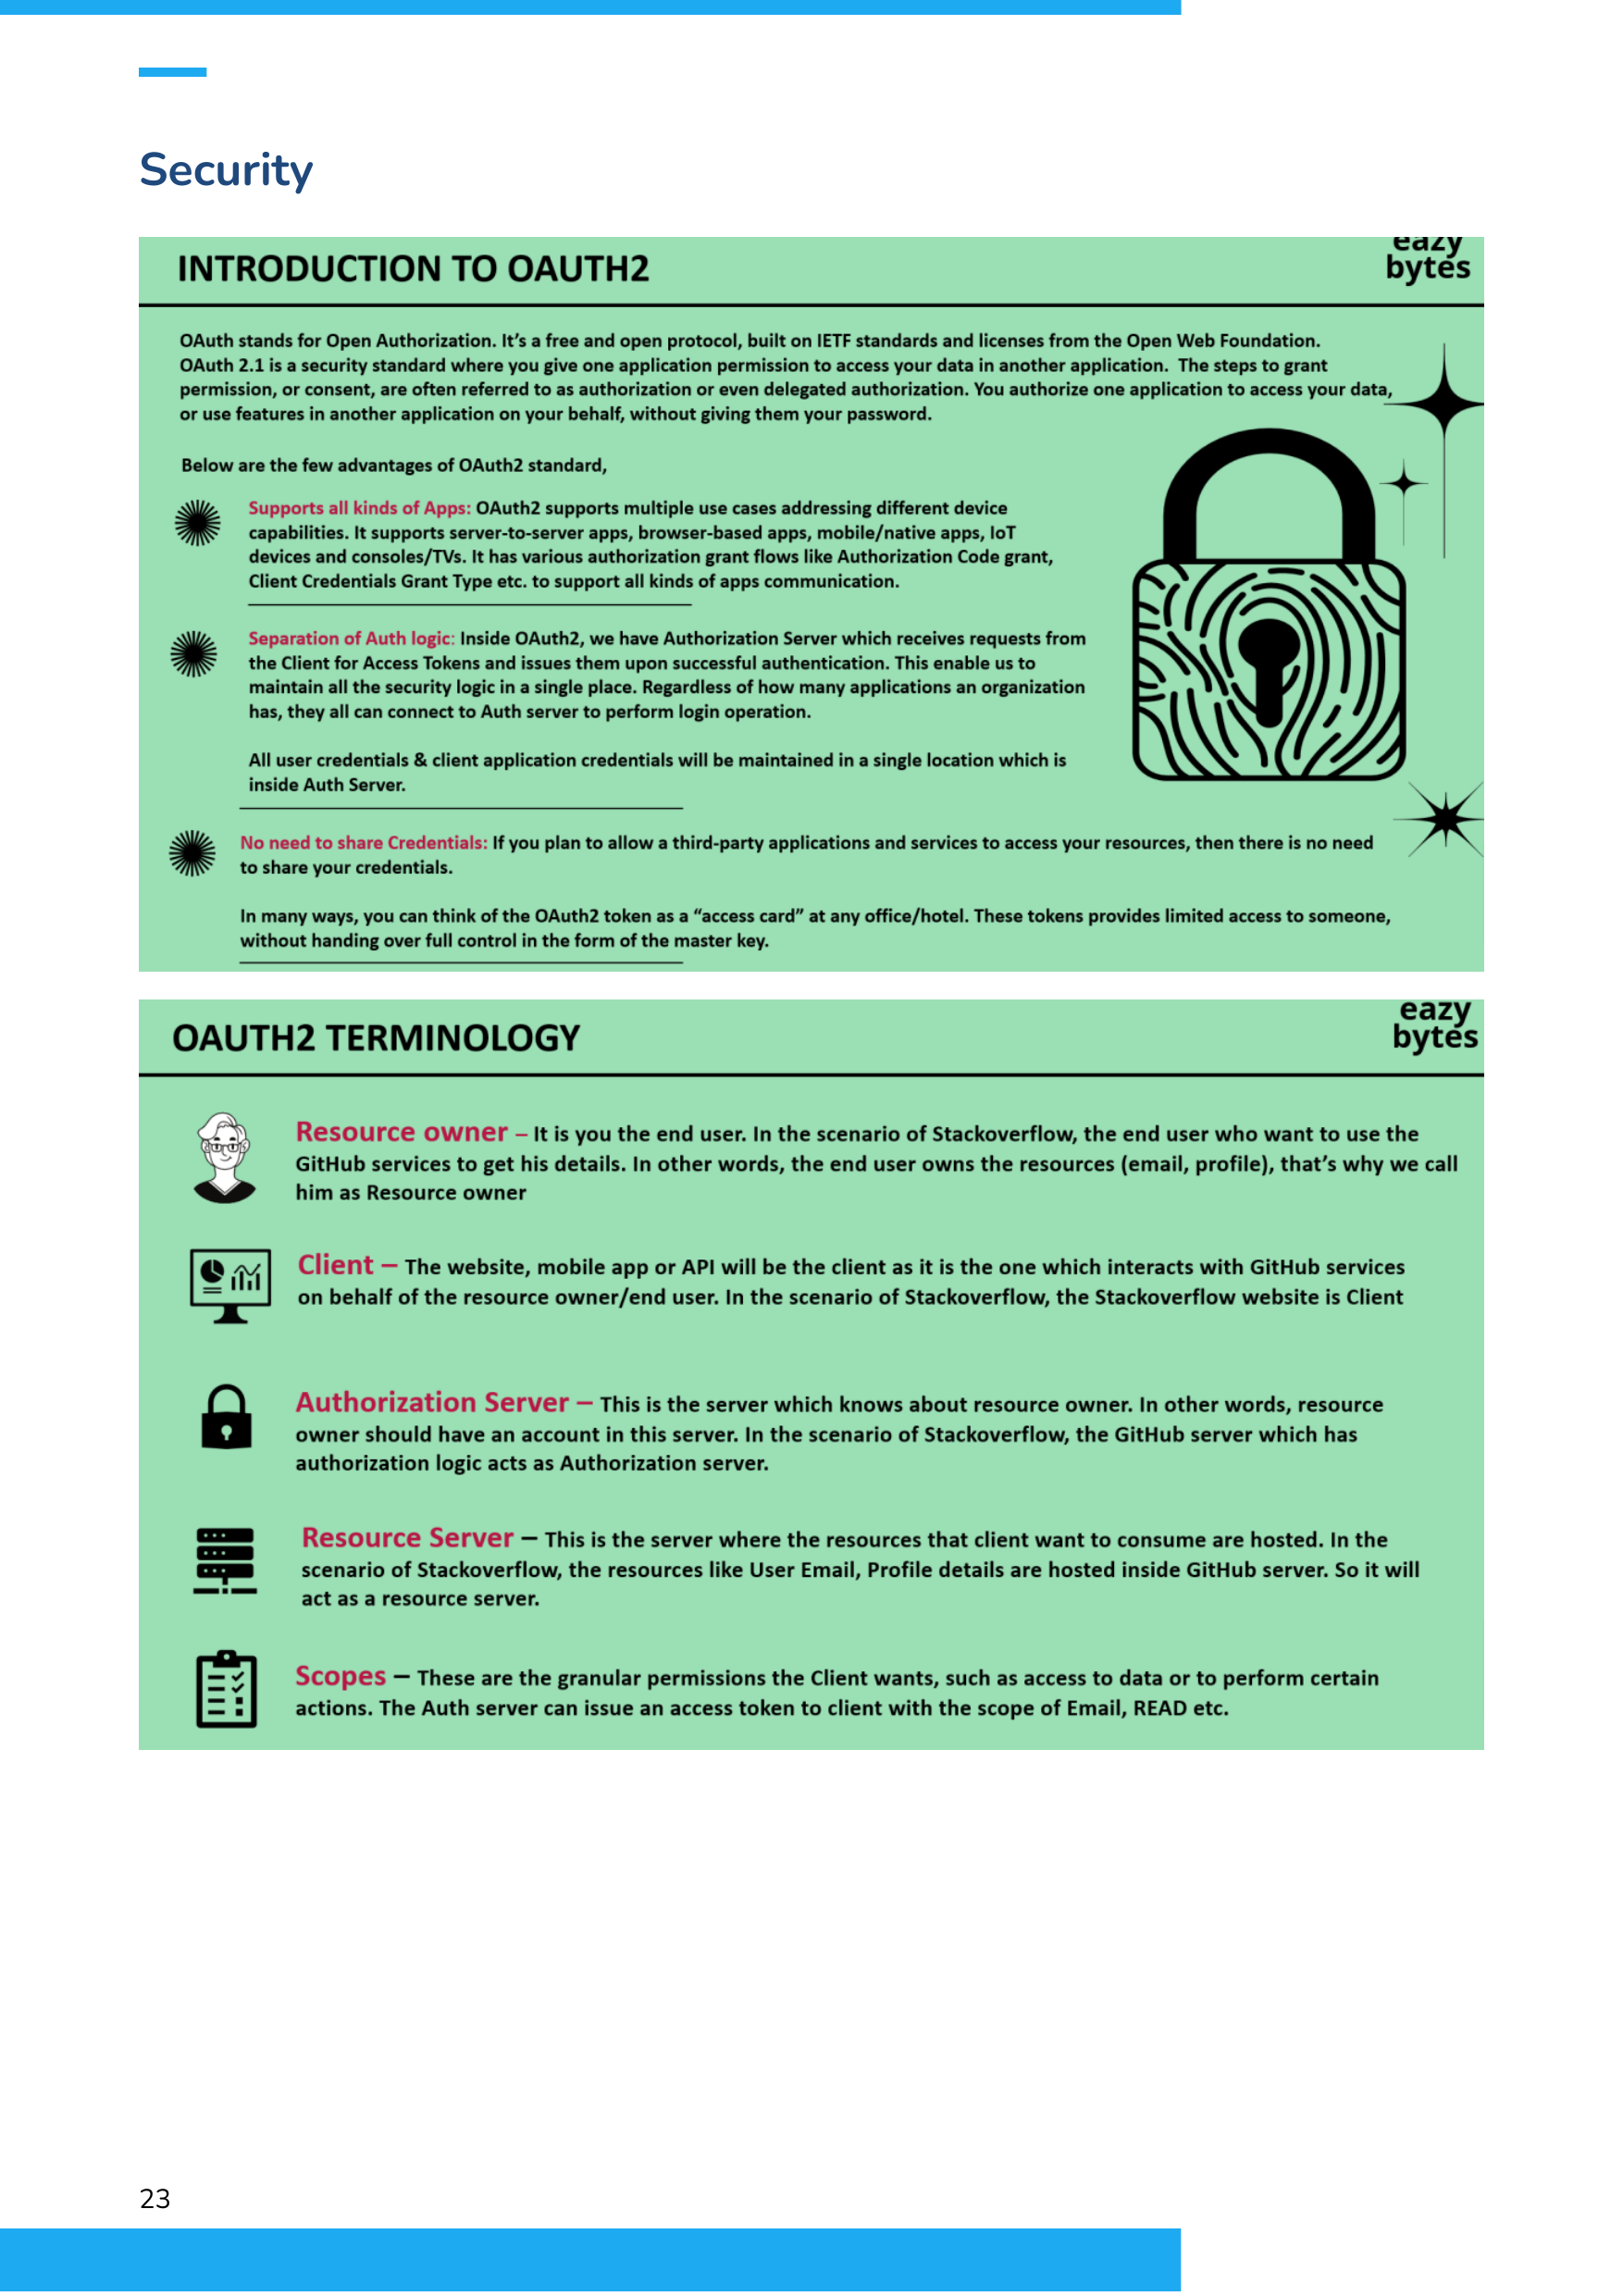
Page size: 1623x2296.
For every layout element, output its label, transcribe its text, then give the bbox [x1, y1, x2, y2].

picture [0, 2228, 1182, 2291]
picture [0, 0, 1182, 15]
picture [139, 68, 207, 77]
subtitle Security [139, 139, 1484, 202]
picture [139, 999, 1484, 1750]
picture [139, 237, 1484, 972]
